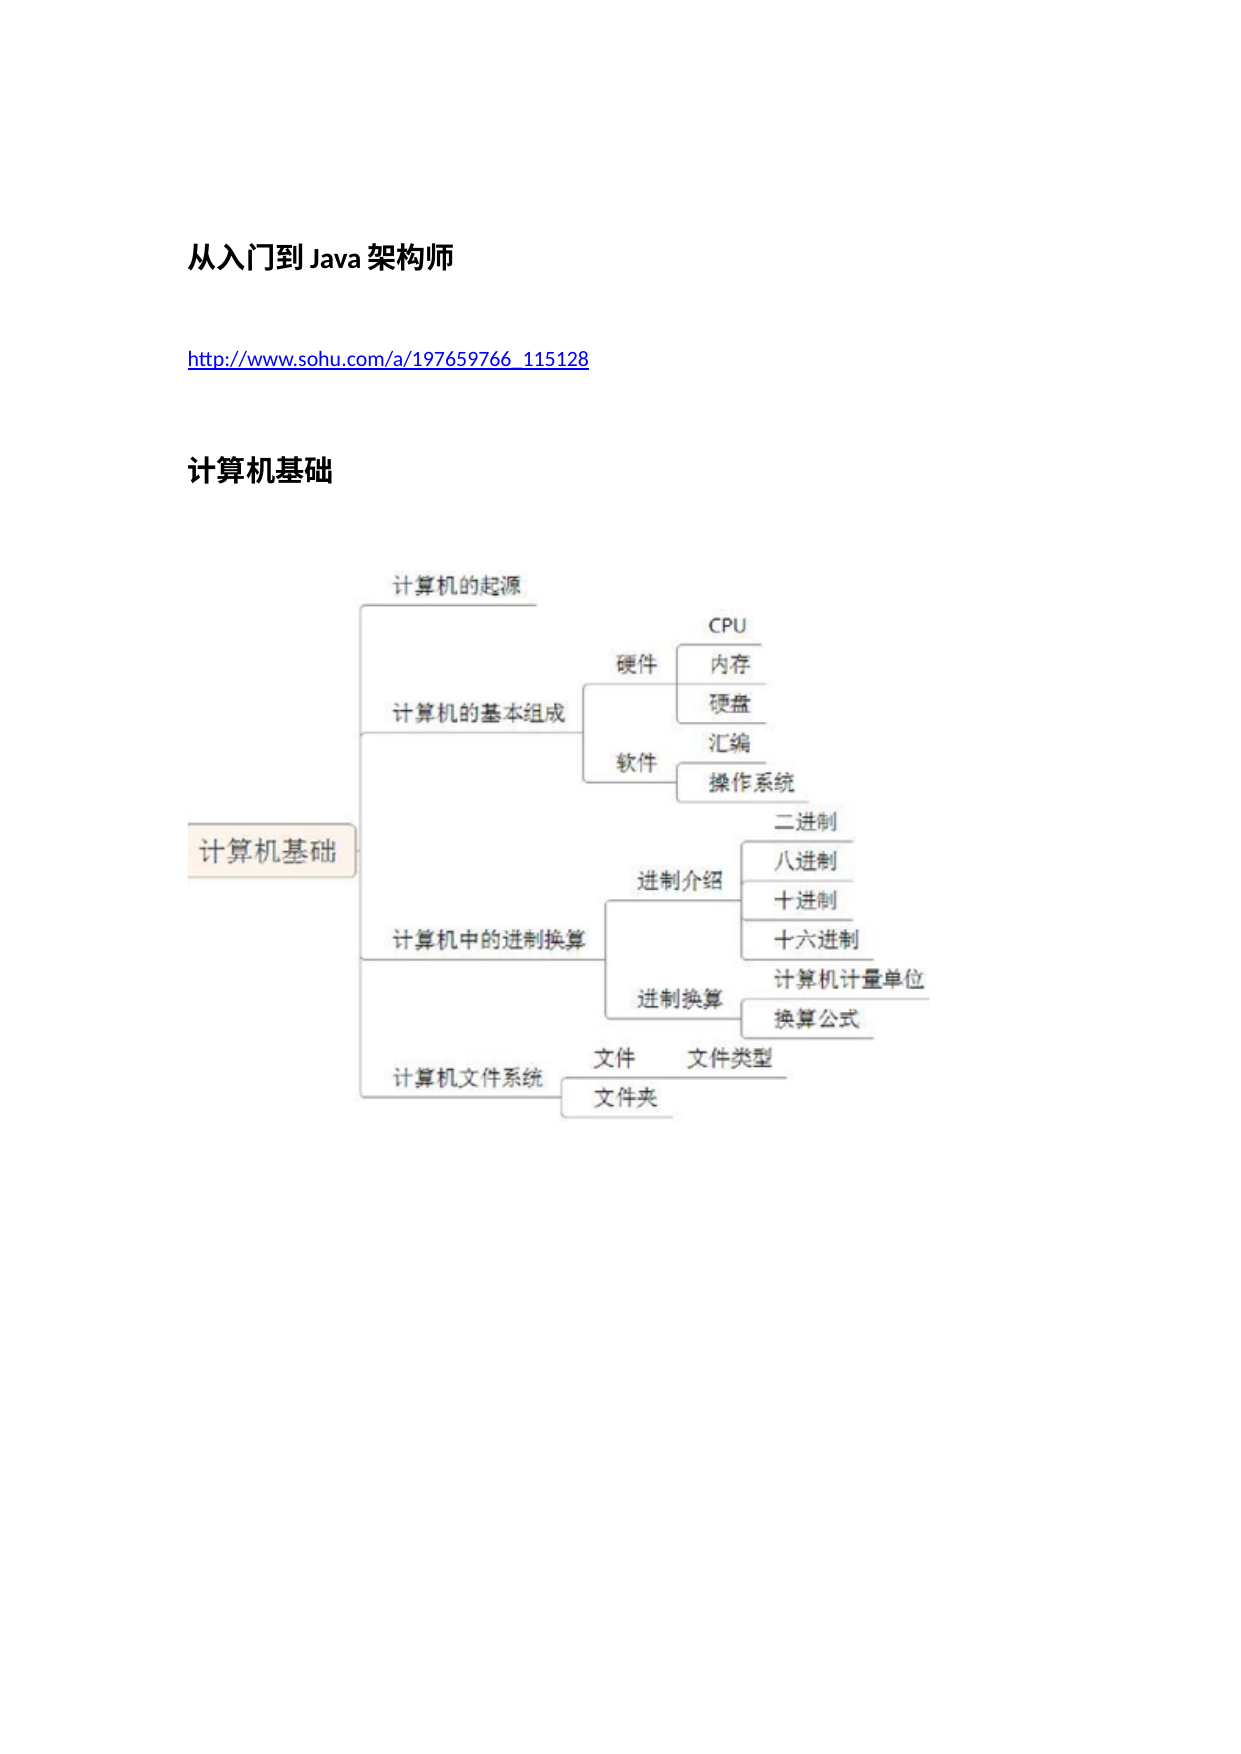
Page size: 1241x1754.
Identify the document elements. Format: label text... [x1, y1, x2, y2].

subtitle 从入门到Java架构师 [187, 224, 1053, 289]
subtitle 计算机基础 [187, 437, 1053, 502]
picture [187, 570, 958, 1127]
text http://www.sohu.com/a/197659766_115128 [187, 342, 1053, 375]
